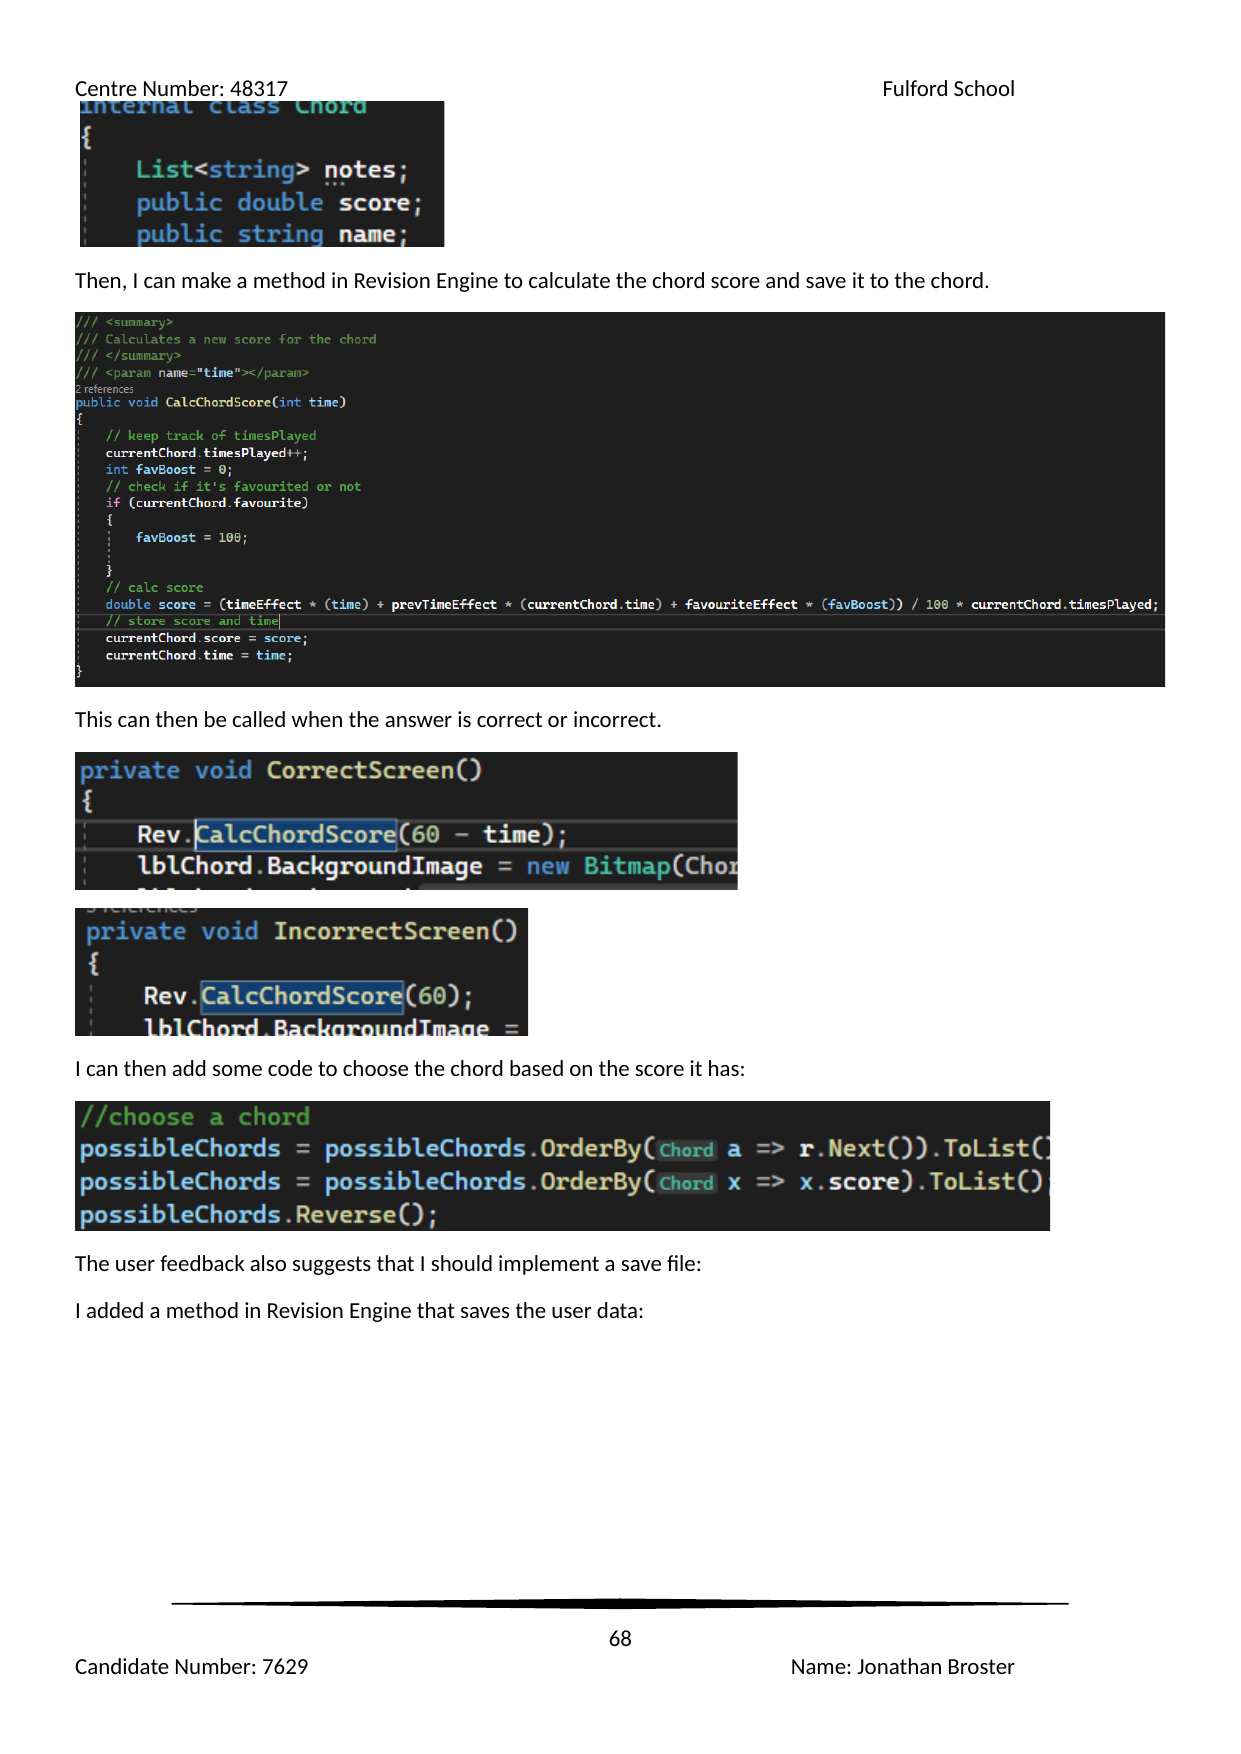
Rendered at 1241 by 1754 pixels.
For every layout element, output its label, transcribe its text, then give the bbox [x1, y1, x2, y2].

picture [75, 752, 738, 890]
picture [75, 312, 1166, 687]
picture [75, 1101, 1050, 1231]
picture [75, 908, 529, 1036]
picture [80, 101, 445, 247]
text I added a method in Revision Engine that saves the user data: [75, 1296, 1165, 1324]
text This can then be called when the answer is correct or incorrect. [75, 705, 1165, 733]
text The user feedback also suggests that I should implement a save file: [75, 1249, 1165, 1277]
text I can then add some code to choose the chord based on the score it has: [75, 1054, 1165, 1082]
text Then, I can make a method in Revision Engine to calculate the chord score and save it to the chord. [75, 266, 1165, 294]
